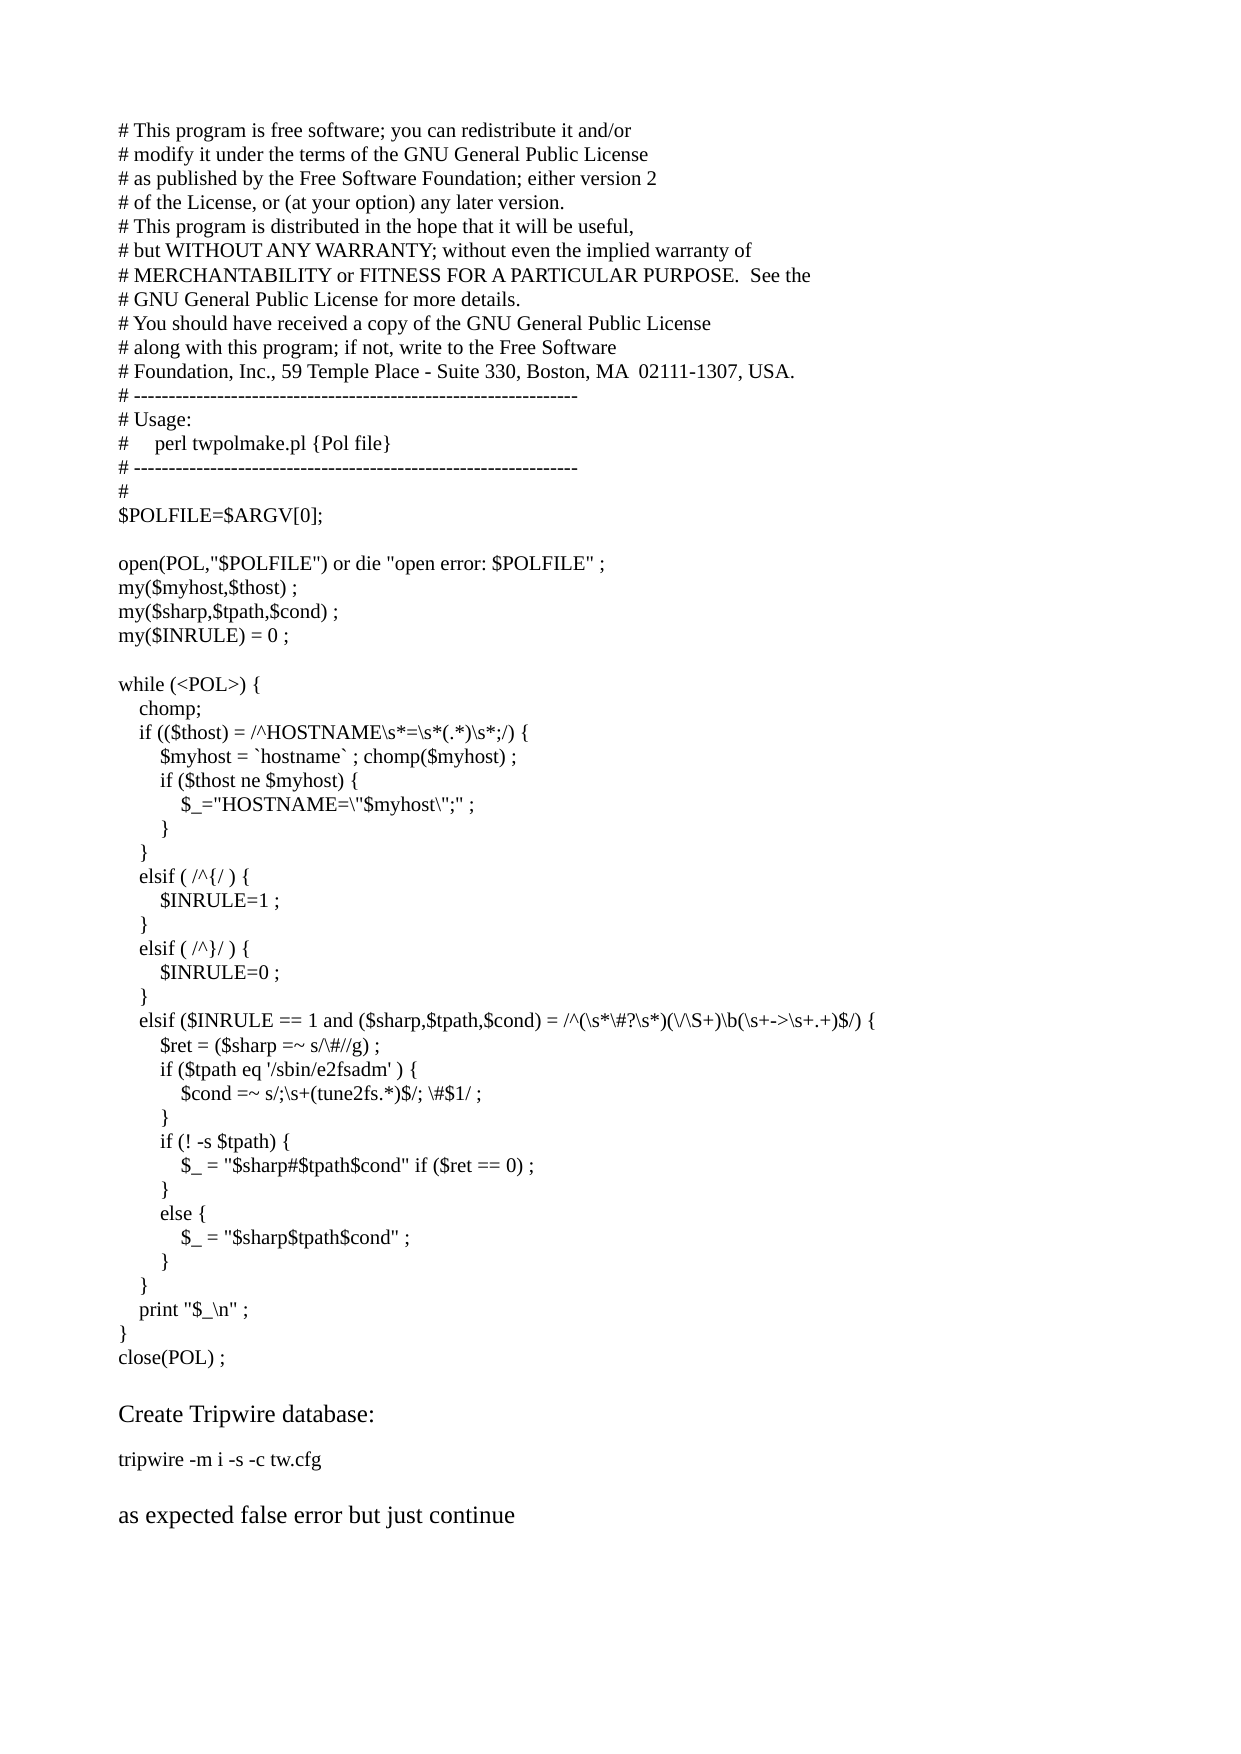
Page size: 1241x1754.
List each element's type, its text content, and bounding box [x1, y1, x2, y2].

text if (($thost) = /^HOSTNAME\s*=\s*(.*)\s*;/) { [118, 720, 1122, 744]
text # [118, 479, 1122, 503]
text } [118, 984, 1122, 1008]
text else { [118, 1201, 1122, 1225]
text # Foundation, Inc., 59 Temple Place - Suite 330, Boston, MA 02111-1307, USA. [118, 359, 1122, 383]
text my($sharp,$tpath,$cond) ; [118, 599, 1122, 623]
text # of the License, or (at your option) any later version. [118, 190, 1122, 214]
text my($INRULE) = 0 ; [118, 623, 1122, 647]
text print "$_\n" ; [118, 1297, 1122, 1321]
text # Usage: [118, 407, 1122, 431]
text elsif ($INRULE == 1 and ($sharp,$tpath,$cond) = /^(\s*\#?\s*)(\/\S+)\b(\s+->\s+.+)$/) { [118, 1008, 1122, 1032]
text $POLFILE=$ARGV[0]; [118, 503, 1122, 527]
text # GNU General Public License for more details. [118, 287, 1122, 311]
text } [118, 1273, 1122, 1297]
text } [118, 840, 1122, 864]
text if ($thost ne $myhost) { [118, 768, 1122, 792]
text } [118, 1321, 1122, 1345]
text my($myhost,$thost) ; [118, 575, 1122, 599]
text while (<POL>) { [118, 672, 1122, 696]
text $ret = ($sharp =~ s/\#//g) ; [118, 1032, 1122, 1057]
text # along with this program; if not, write to the Free Software [118, 335, 1122, 359]
text $myhost = `hostname` ; chomp($myhost) ; [118, 744, 1122, 768]
text $_ = "$sharp$tpath$cond" ; [118, 1225, 1122, 1249]
text tripwire -m i -s -c tw.cfg [118, 1446, 1122, 1471]
text open(POL,"$POLFILE") or die "open error: $POLFILE" ; [118, 551, 1122, 575]
text # modify it under the terms of the GNU General Public License [118, 142, 1122, 166]
text } [118, 1249, 1122, 1273]
text elsif ( /^}/ ) { [118, 936, 1122, 960]
text if (! -s $tpath) { [118, 1129, 1122, 1153]
text $INRULE=0 ; [118, 960, 1122, 984]
text # This program is distributed in the hope that it will be useful, [118, 214, 1122, 238]
text # but WITHOUT ANY WARRANTY; without even the implied warranty of [118, 238, 1122, 262]
text $_="HOSTNAME=\"$myhost\";" ; [118, 792, 1122, 816]
text } [118, 816, 1122, 840]
text # as published by the Free Software Foundation; either version 2 [118, 166, 1122, 190]
text $cond =~ s/;\s+(tune2fs.*)$/; \#$1/ ; [118, 1081, 1122, 1105]
text elsif ( /^{/ ) { [118, 864, 1122, 888]
text } [118, 912, 1122, 936]
text # This program is free software; you can redistribute it and/or [118, 118, 1122, 142]
text } [118, 1105, 1122, 1129]
text # perl twpolmake.pl {Pol file} [118, 431, 1122, 455]
text chomp; [118, 696, 1122, 720]
text # ---------------------------------------------------------------- [118, 455, 1122, 479]
text if ($tpath eq '/sbin/e2fsadm' ) { [118, 1057, 1122, 1081]
text $INRULE=1 ; [118, 888, 1122, 912]
text Create Tripwire database: [118, 1399, 1122, 1428]
text # ---------------------------------------------------------------- [118, 383, 1122, 407]
text $_ = "$sharp#$tpath$cond" if ($ret == 0) ; [118, 1153, 1122, 1177]
text } [118, 1177, 1122, 1201]
text close(POL) ; [118, 1345, 1122, 1369]
text # You should have received a copy of the GNU General Public License [118, 311, 1122, 335]
text as expected false error but just continue [118, 1500, 1122, 1529]
text # MERCHANTABILITY or FITNESS FOR A PARTICULAR PURPOSE. See the [118, 262, 1122, 287]
